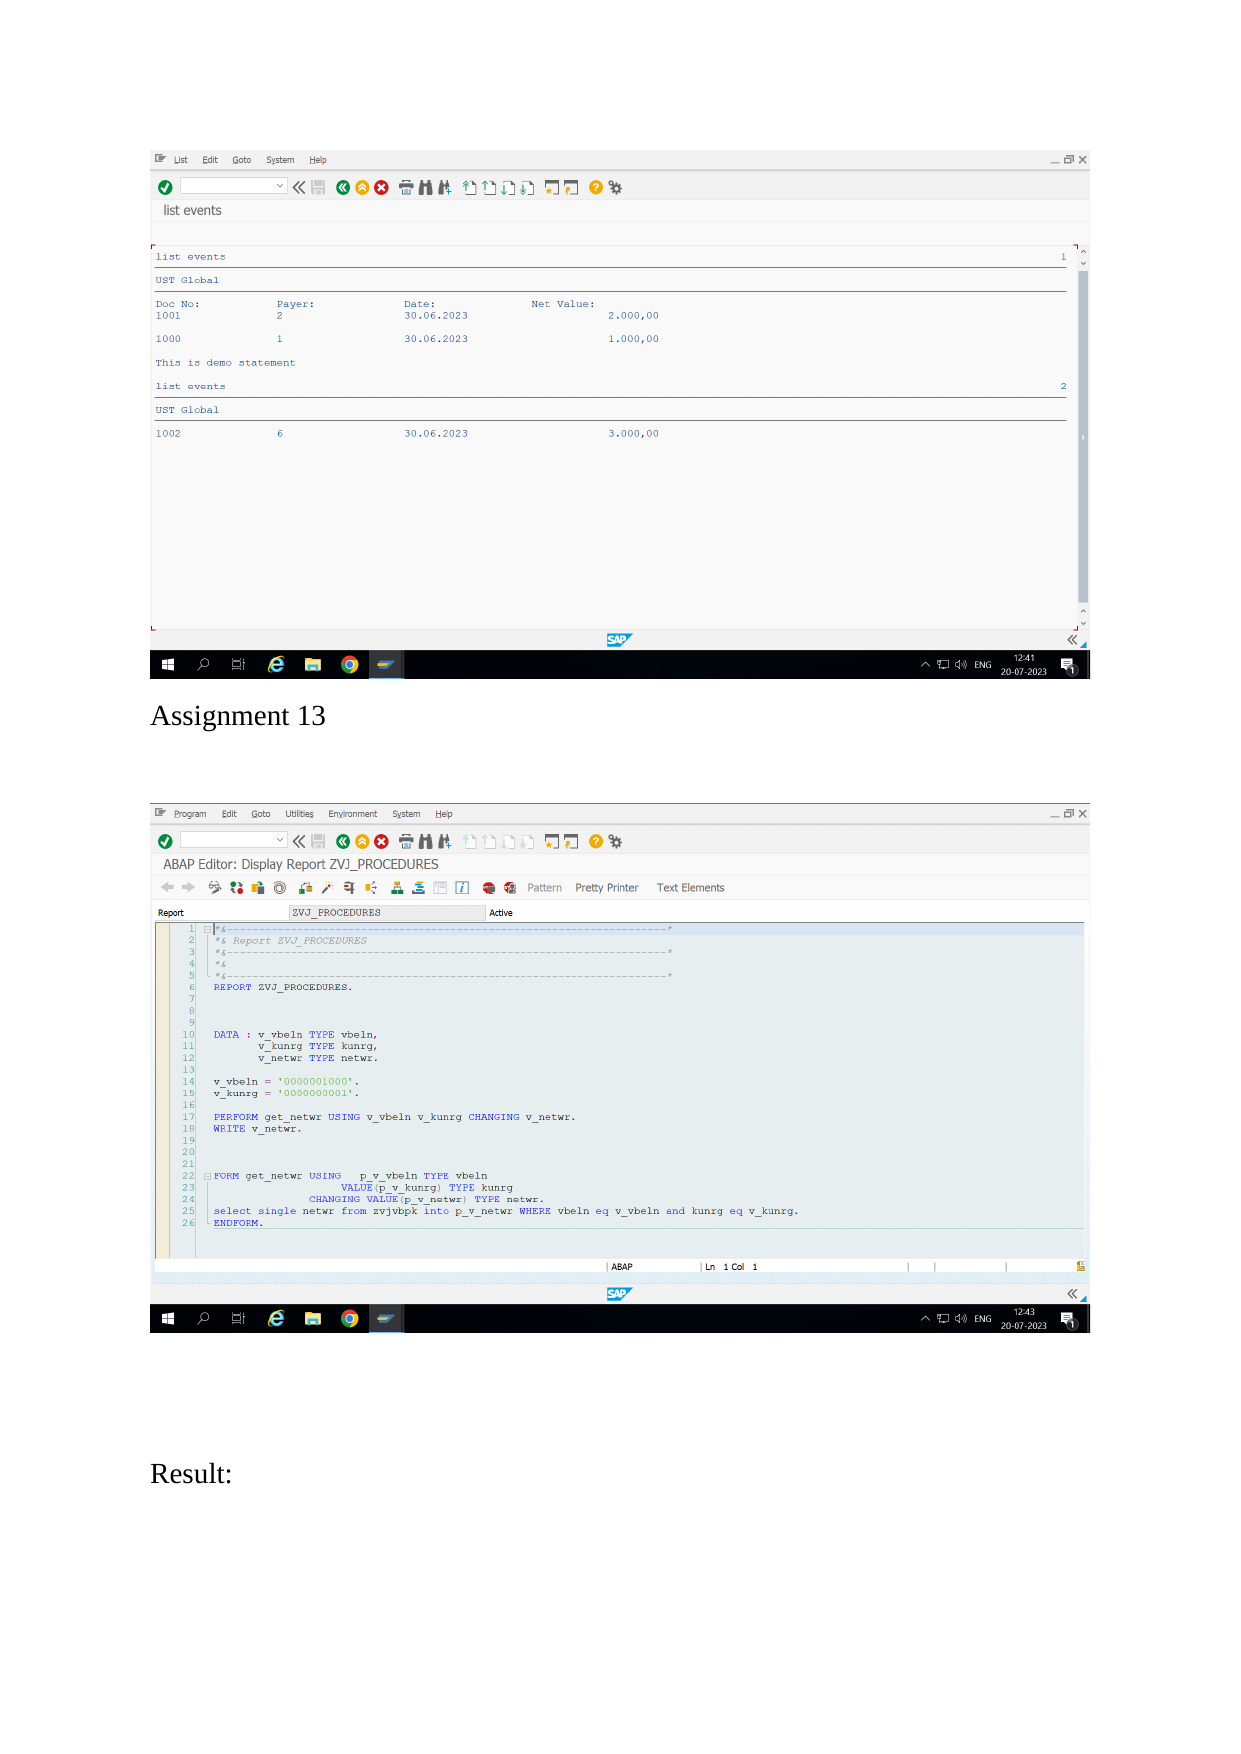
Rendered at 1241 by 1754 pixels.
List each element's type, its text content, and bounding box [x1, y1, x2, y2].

picture [150, 150, 1091, 679]
text Result: [150, 1457, 1090, 1490]
picture [150, 805, 1091, 1333]
text Assignment 13 [150, 698, 1090, 731]
